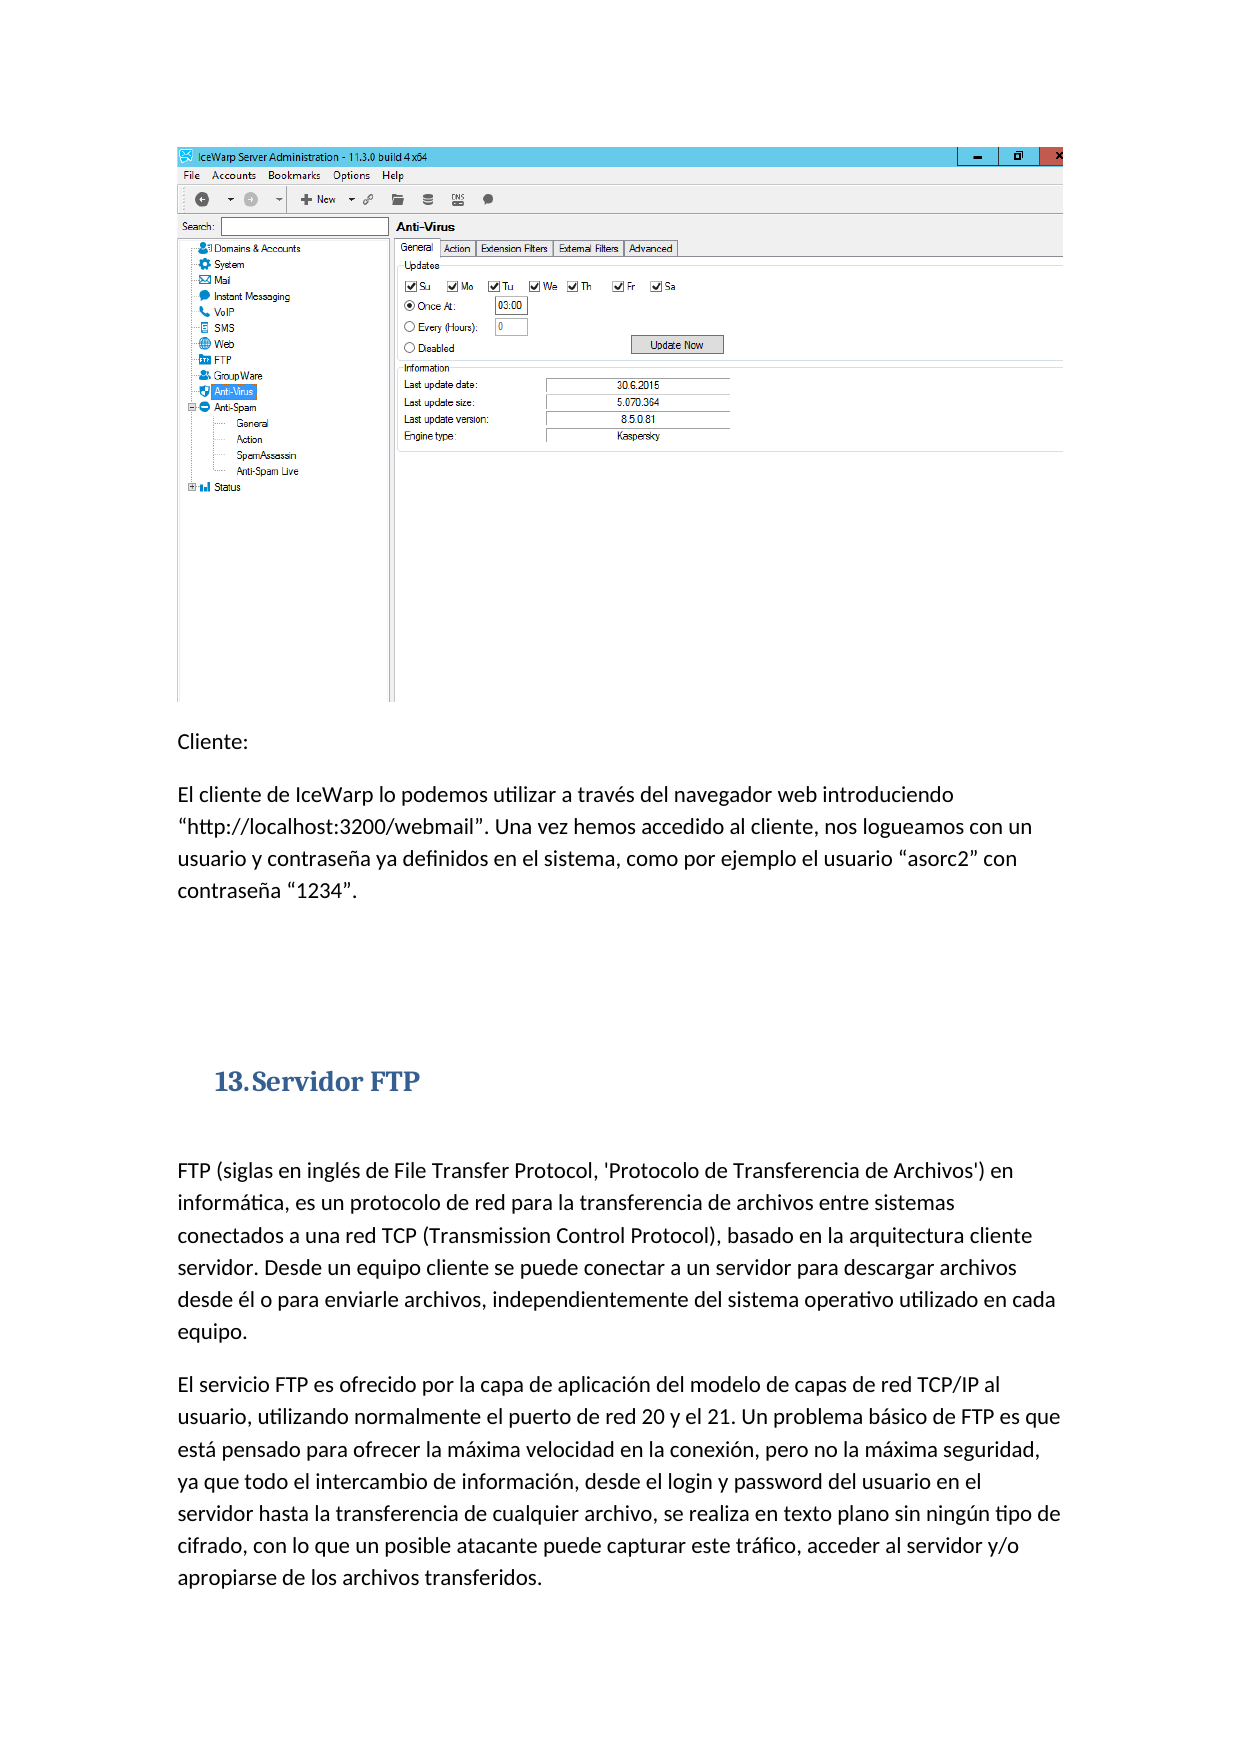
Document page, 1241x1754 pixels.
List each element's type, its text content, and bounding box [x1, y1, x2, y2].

text El cliente de IceWarp lo podemos utilizar a través del navegador web introduciendo “http://localhost:3200/webmail”. Una vez hemos accedido al cliente, nos logueamos con un usuario y contraseña ya definidos en el sistema, como por ejemplo el usuario “asorc2” con contraseña “1234”. [177, 780, 1063, 904]
picture [177, 147, 1063, 702]
subtitle Servidor FTP [215, 1065, 1063, 1098]
text Cliente: [177, 727, 1063, 755]
text El servicio FTP es ofrecido por la capa de aplicación del modelo de capas de red TCP/IP al usuario, utilizando normalmente el puerto de red 20 y el 21. Un problema básico de FTP es que está pensado para ofrecer la máxima velocidad en la conexión, pero no la máxima seguridad, ya que todo el intercambio de información, desde el login y password del usuario en el servidor hasta la transferencia de cualquier archivo, se realiza en texto plano sin ningún tipo de cifrado, con lo que un posible atacante puede capturar este tráfico, acceder al servidor y/o apropiarse de los archivos transferidos. [177, 1370, 1063, 1591]
text FTP (siglas en inglés de File Transfer Protocol, 'Protocolo de Transferencia de Archivos') en informática, es un protocolo de red para la transferencia de archivos entre sistemas conectados a una red TCP (Transmission Control Protocol), basado en la arquitectura cliente servidor. Desde un equipo cliente se puede conectar a un servidor para descargar archivos desde él o para enviarle archivos, independientemente del sistema operativo utilizado en cada equipo. [177, 1156, 1063, 1345]
